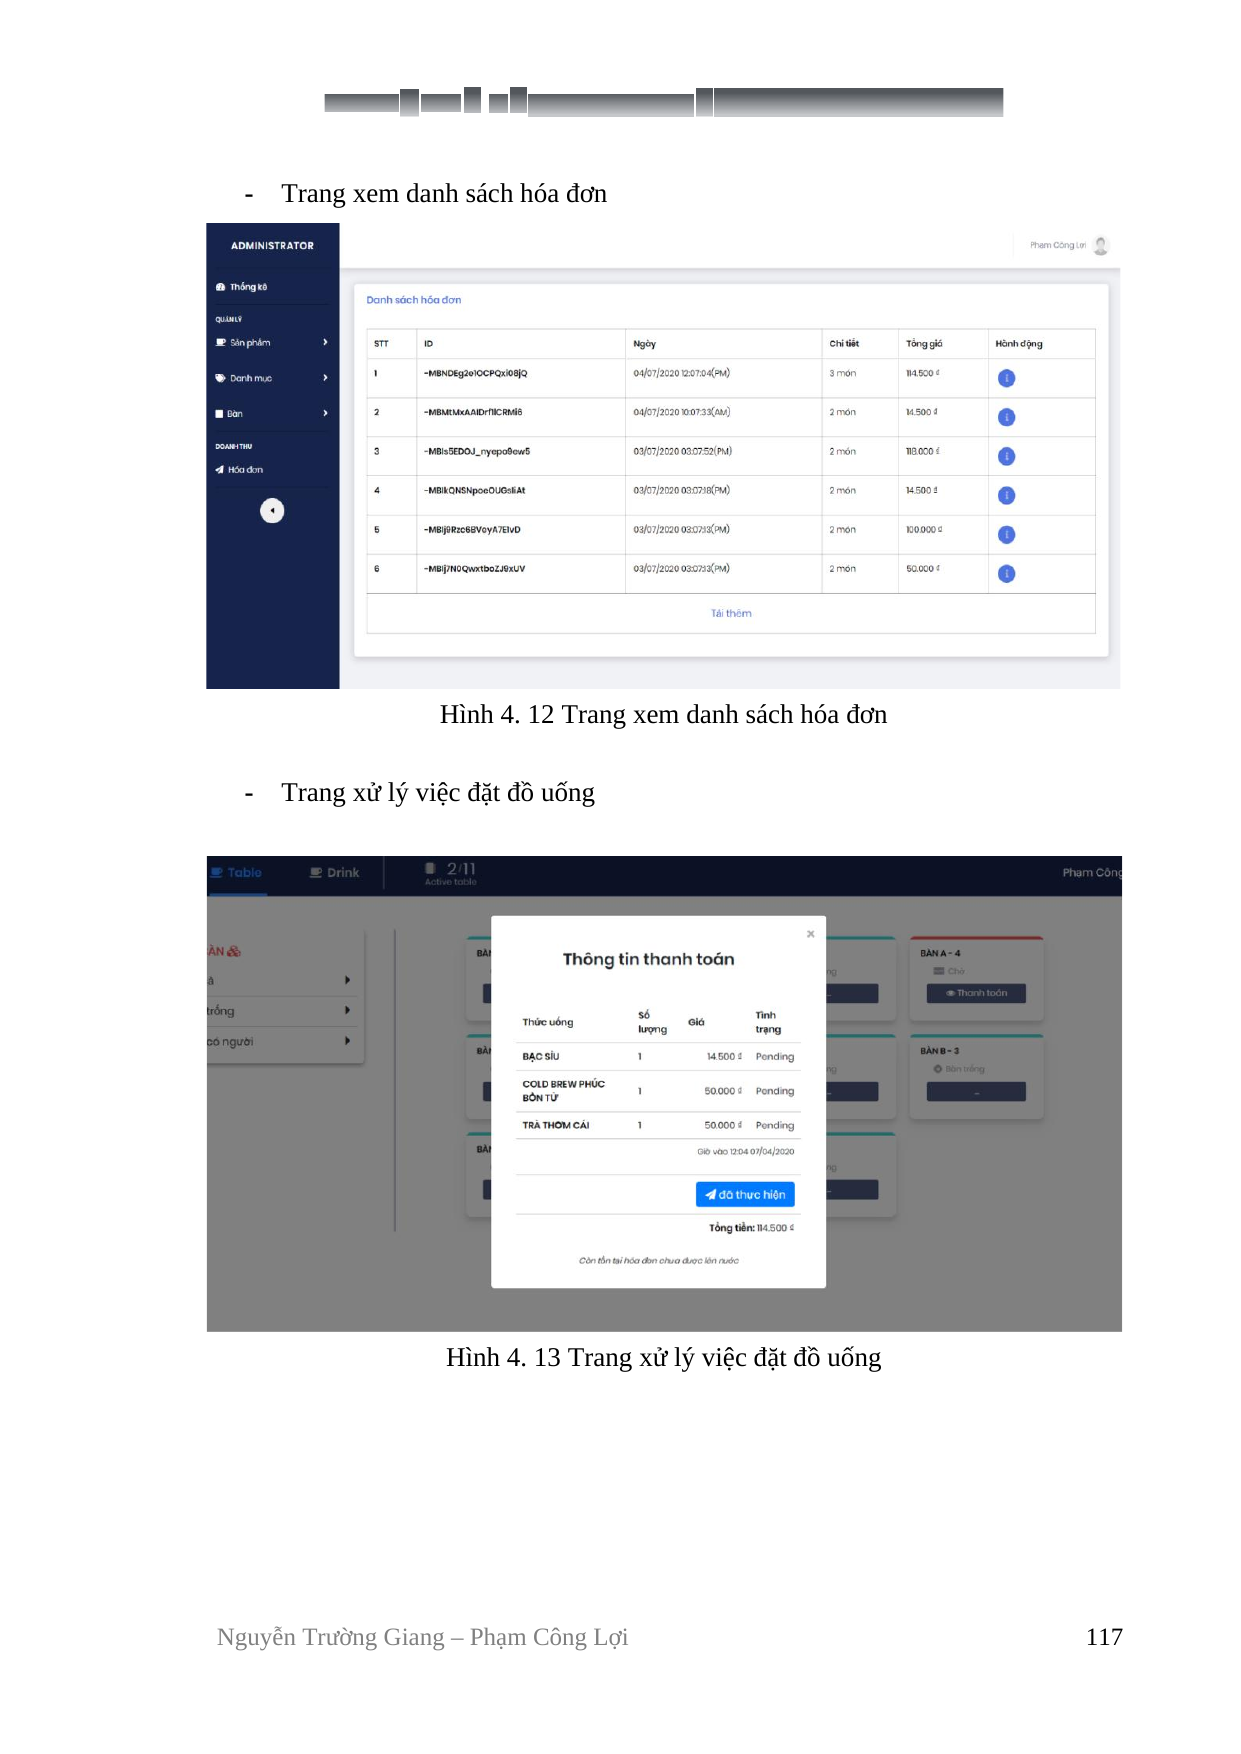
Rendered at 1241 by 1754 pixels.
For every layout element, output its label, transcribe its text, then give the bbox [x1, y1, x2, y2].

text Hình 4. 12 Trang xem danh sách hóa đơn [439, 698, 1123, 729]
list Trang xem danh sách hóa đơn [244, 177, 1123, 208]
text Hình 4. 13 Trang xử lý việc đặt đồ uống [446, 1341, 1123, 1372]
picture [324, 87, 1004, 117]
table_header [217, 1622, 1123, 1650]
picture [206, 856, 1123, 1332]
picture [206, 223, 1121, 689]
list Trang xử lý việc đặt đồ uống [244, 776, 1123, 807]
